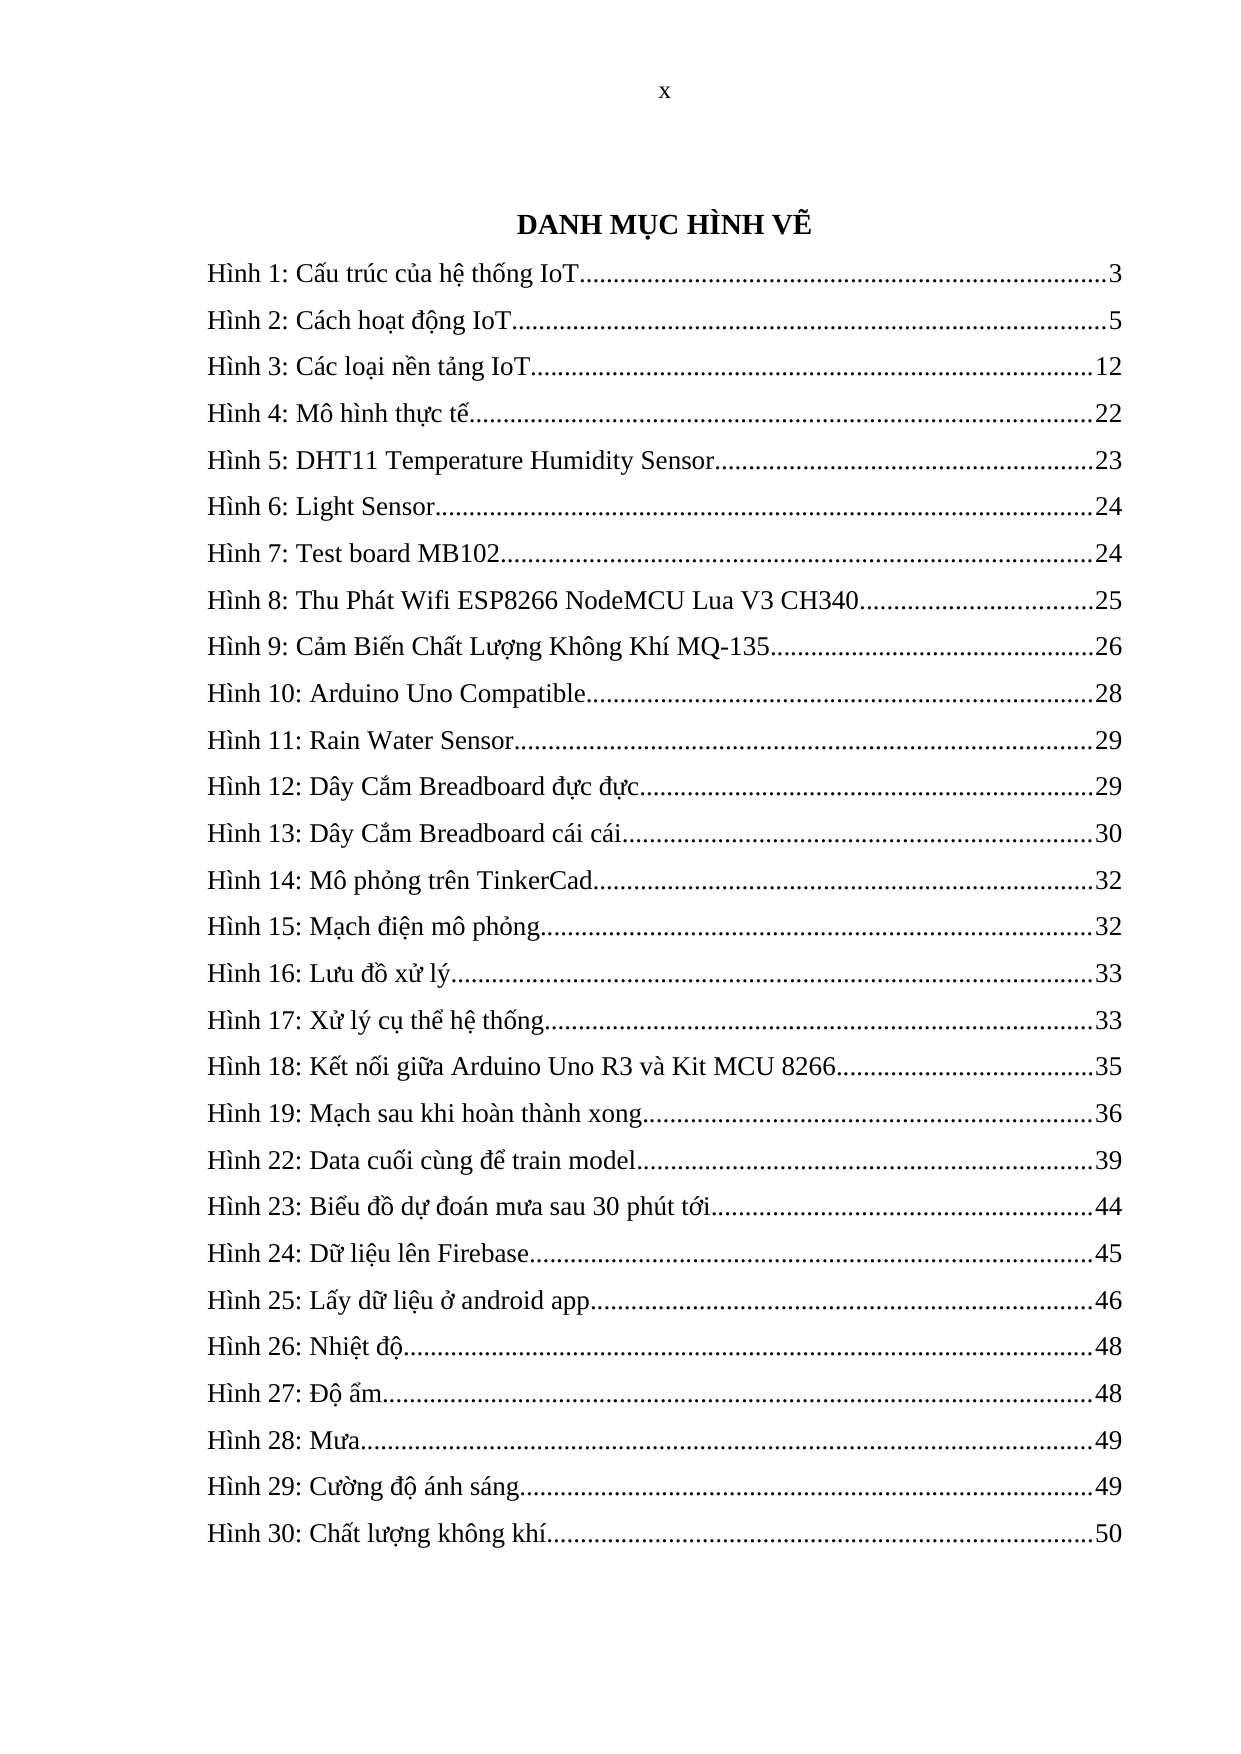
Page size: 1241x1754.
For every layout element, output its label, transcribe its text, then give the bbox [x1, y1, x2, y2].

text Hình 4: Mô hình thực tế 22 [207, 397, 1122, 428]
text Hình 13: Dây Cắm Breadboard cái cái 30 [207, 817, 1122, 848]
text Hình 24: Dữ liệu lên Firebase 45 [207, 1237, 1122, 1268]
text Hình 19: Mạch sau khi hoàn thành xong 36 [207, 1097, 1122, 1128]
text Hình 28: Mưa 49 [207, 1424, 1122, 1455]
text Hình 29: Cường độ ánh sáng 49 [207, 1470, 1122, 1502]
text Hình 9: Cảm Biến Chất Lượng Không Khí MQ-135 26 [207, 630, 1122, 662]
text Hình 8: Thu Phát Wifi ESP8266 NodeMCU Lua V3 CH340 25 [207, 584, 1122, 615]
text Hình 15: Mạch điện mô phỏng 32 [207, 910, 1122, 942]
text Hình 10: Arduino Uno Compatible 28 [207, 677, 1122, 708]
text Hình 30: Chất lượng không khí 50 [207, 1517, 1122, 1548]
text Hình 1: Cấu trúc của hệ thống IoT 3 [207, 257, 1122, 288]
text Hình 6: Light Sensor 24 [207, 490, 1122, 522]
text Hình 16: Lưu đồ xử lý 33 [207, 957, 1122, 988]
text DANH MỤC HÌNH VẼ [207, 207, 1122, 240]
text Hình 2: Cách hoạt động IoT 5 [207, 304, 1122, 335]
text Hình 7: Test board MB102 24 [207, 537, 1122, 568]
text Hình 18: Kết nối giữa Arduino Uno R3 và Kit MCU 8266 35 [207, 1050, 1122, 1082]
text Hình 5: DHT11 Temperature Humidity Sensor 23 [207, 444, 1122, 475]
text Hình 12: Dây Cắm Breadboard đực đực 29 [207, 770, 1122, 802]
text Hình 11: Rain Water Sensor 29 [207, 724, 1122, 755]
text Hình 27: Độ ẩm 48 [207, 1377, 1122, 1408]
text Hình 14: Mô phỏng trên TinkerCad 32 [207, 864, 1122, 895]
text Hình 22: Data cuối cùng để train model 39 [207, 1144, 1122, 1175]
text Hình 25: Lấy dữ liệu ở android app 46 [207, 1284, 1122, 1315]
text Hình 3: Các loại nền tảng IoT 12 [207, 350, 1122, 382]
text Hình 23: Biểu đồ dự đoán mưa sau 30 phút tới 44 [207, 1190, 1122, 1222]
text Hình 26: Nhiệt độ 48 [207, 1330, 1122, 1362]
text Hình 17: Xử lý cụ thể hệ thống 33 [207, 1004, 1122, 1035]
